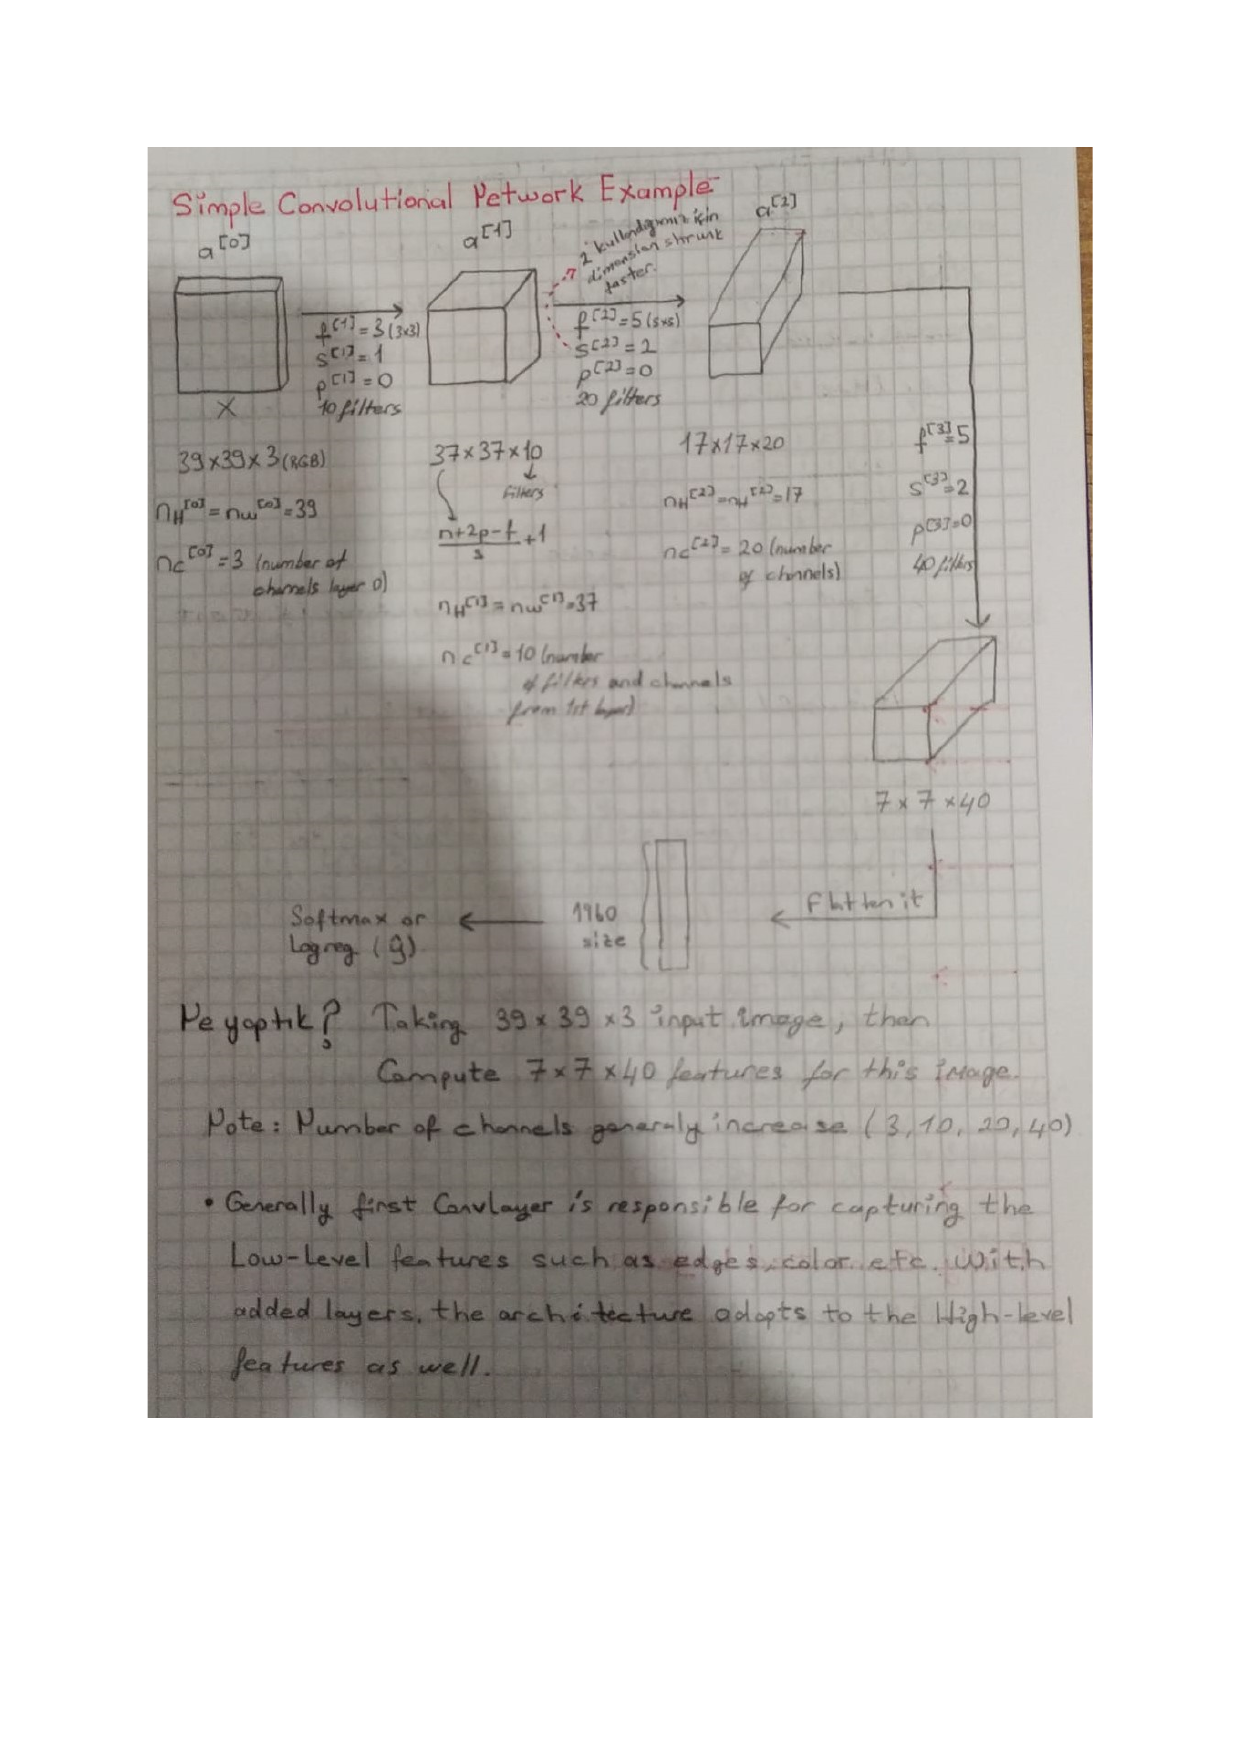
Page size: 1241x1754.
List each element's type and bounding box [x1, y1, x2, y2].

picture [147, 147, 1093, 1418]
